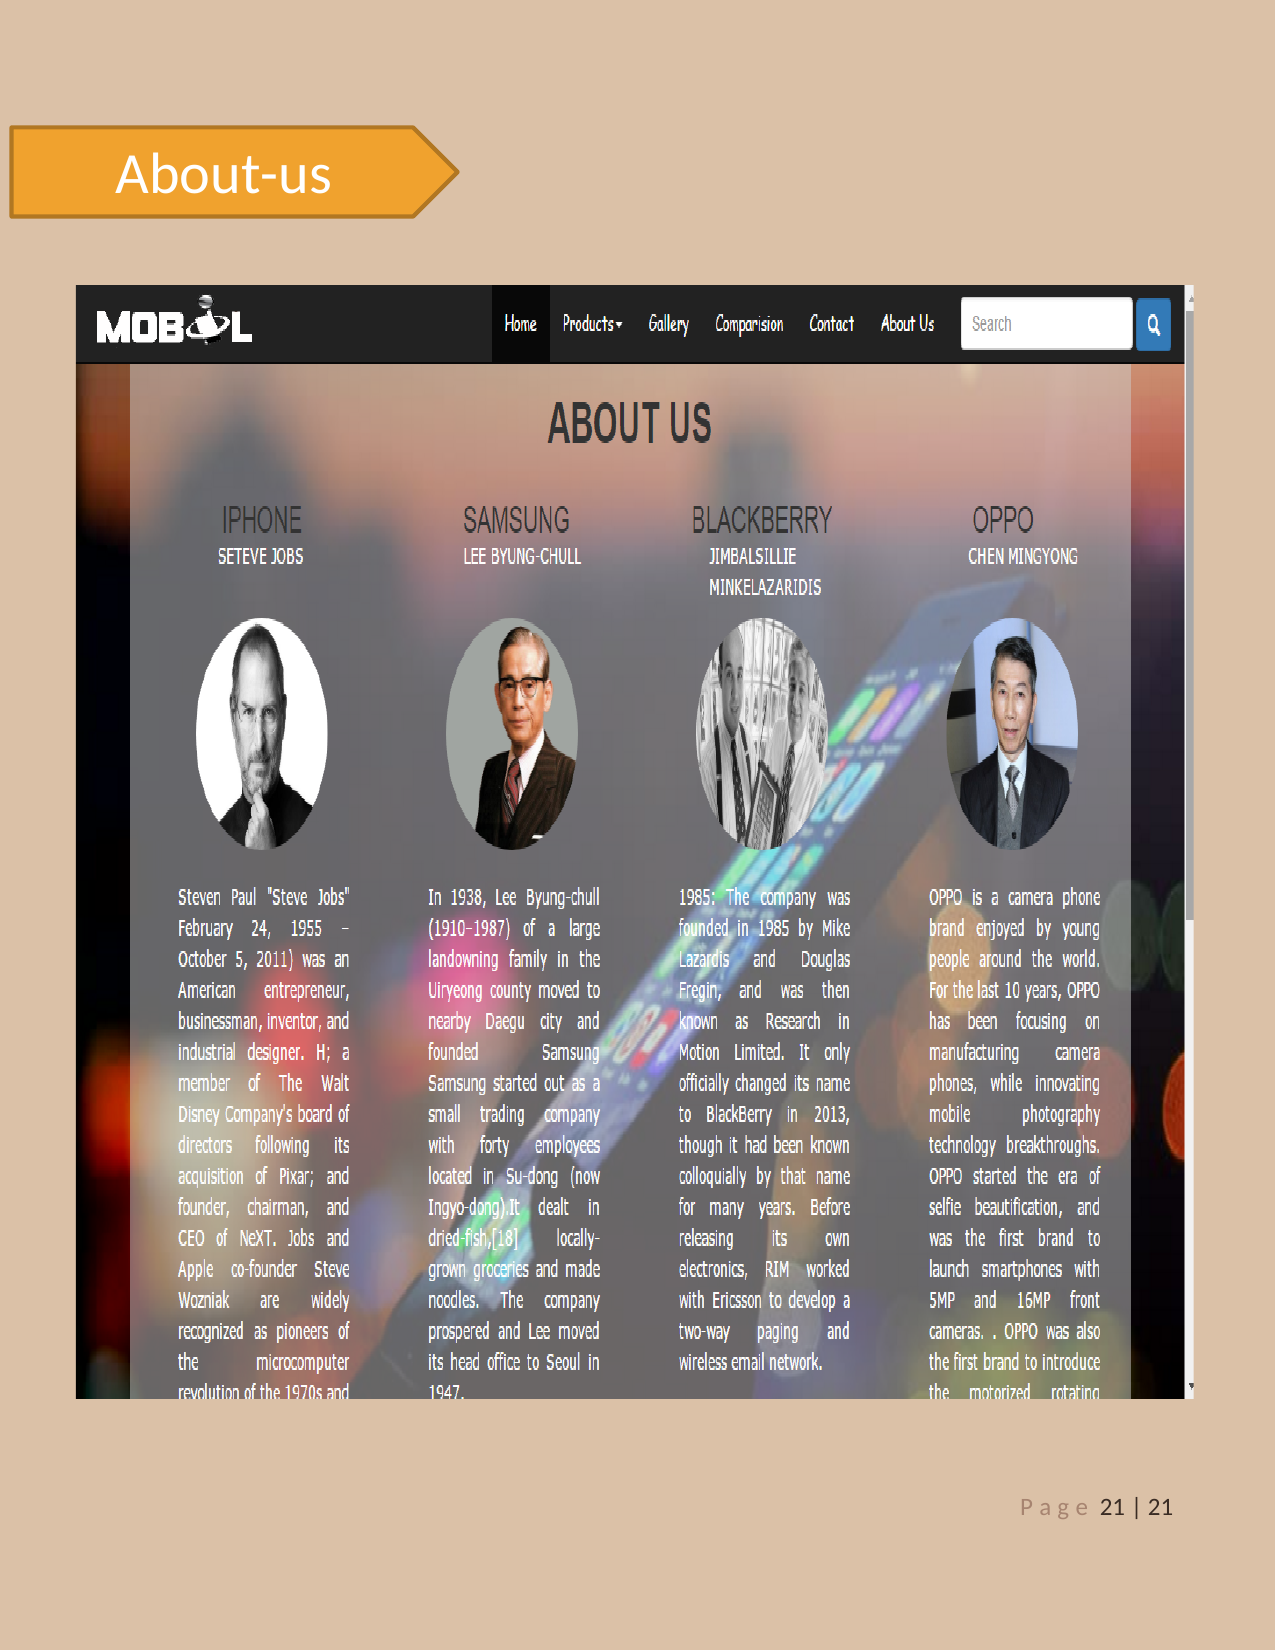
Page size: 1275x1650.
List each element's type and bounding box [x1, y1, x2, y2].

picture [75, 285, 1192, 1397]
